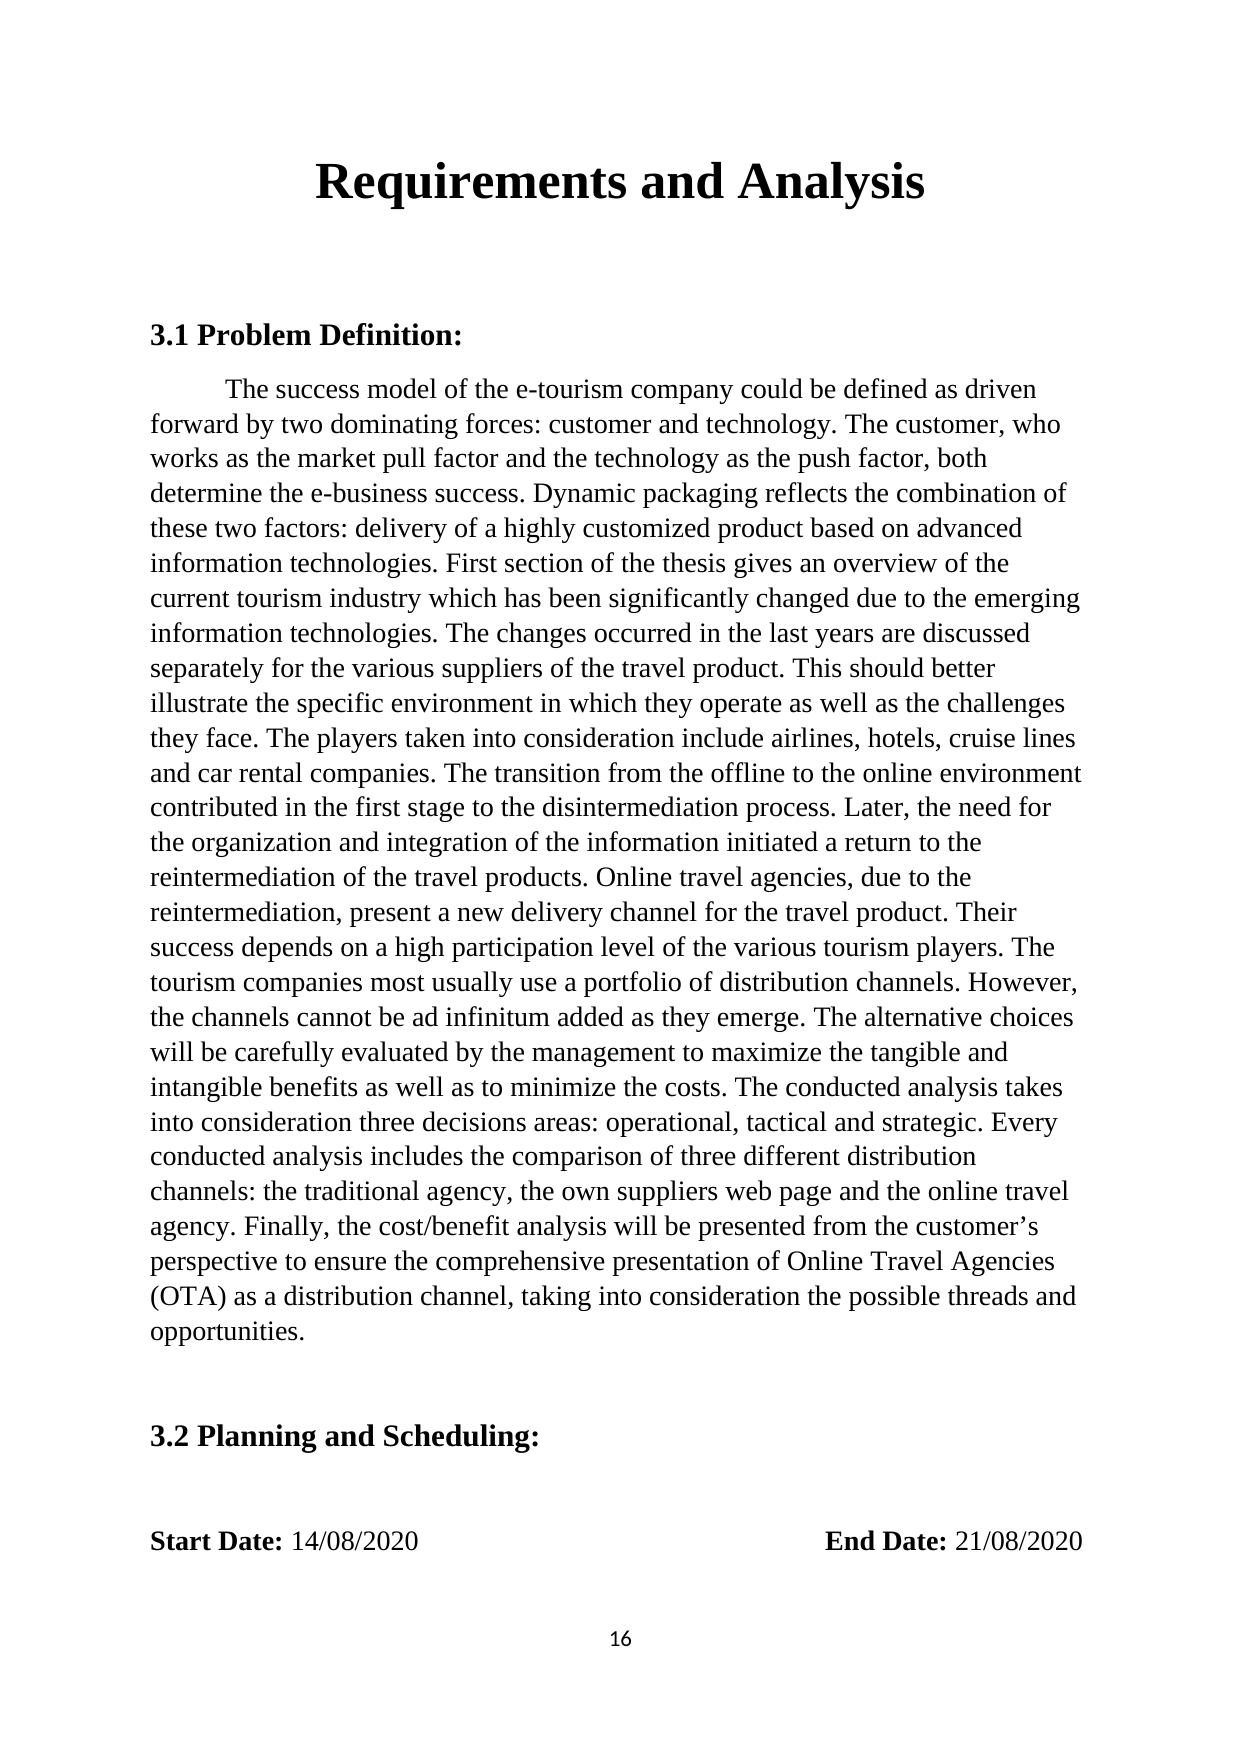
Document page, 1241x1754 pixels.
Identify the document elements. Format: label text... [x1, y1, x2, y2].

text Requirements and Analysis [150, 150, 1090, 210]
text Start Date: 14/08/2020 End Date: 21/08/2020 [150, 1523, 1090, 1556]
text 3.2 Planning and Scheduling: [150, 1417, 1090, 1453]
text The success model of the e-tourism company could be defined as driven forward by two dominating forces: customer and technology. The customer, who works as the market pull factor and the technology as the push factor, both determine the e-business success. Dynamic packaging reflects the combination of these two factors: delivery of a highly customized product based on advanced information technologies. First section of the thesis gives an overview of the current tourism industry which has been significantly changed due to the emerging information technologies. The changes occurred in the last years are discussed separately for the various suppliers of the travel product. This should better illustrate the specific environment in which they operate as well as the challenges they face. The players taken into consideration include airlines, hotels, cruise lines and car rental companies. The transition from the offline to the online environment contributed in the first stage to the disintermediation process. Later, the need for the organization and integration of the information initiated a return to the reintermediation of the travel products. Online travel agencies, due to the reintermediation, present a new delivery channel for the travel product. Their success depends on a high participation level of the various tourism players. The tourism companies most usually use a portfolio of distribution channels. However, the channels cannot be ad infinitum added as they emerge. The alternative choices will be carefully evaluated by the management to maximize the tangible and intangible benefits as well as to minimize the costs. The conducted analysis takes into consideration three decisions areas: operational, tactical and strategic. Every conducted analysis includes the comparison of three different distribution channels: the traditional agency, the own suppliers web page and the online travel agency. Finally, the cost/benefit analysis will be presented from the customer’s perspective to ensure the comprehensive presentation of Online Travel Agencies (OTA) as a distribution channel, taking into consideration the possible threads and opportunities. [150, 372, 1090, 1346]
text 3.1 Problem Definition: [150, 316, 1090, 352]
